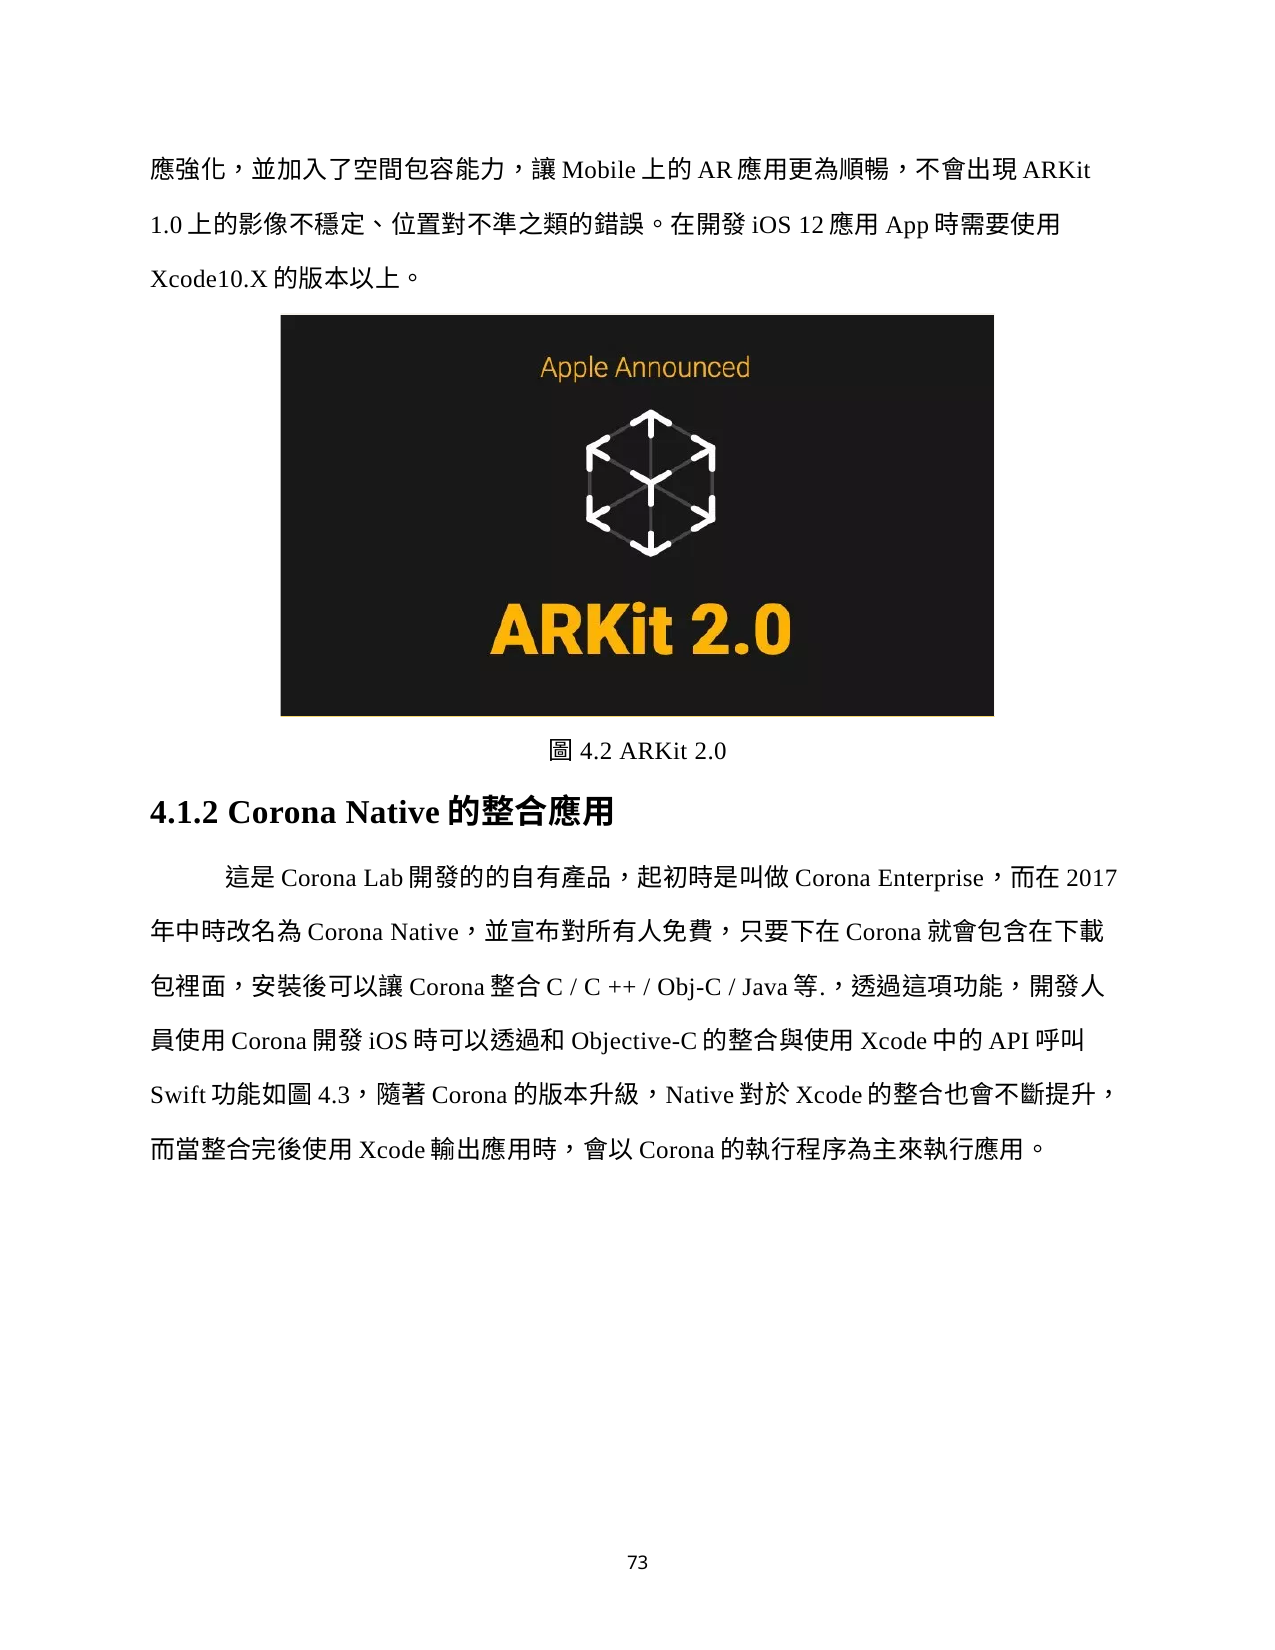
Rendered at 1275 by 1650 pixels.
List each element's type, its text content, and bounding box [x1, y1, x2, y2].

text 圖 4.2 ARKit 2.0 [150, 731, 1125, 767]
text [150, 150, 1125, 295]
text 4.1.2 Corona Native的整合應用 [150, 785, 1125, 833]
text 這是Corona Lab開發的的自有產品，起初時是叫做Corona Enterprise，而在2017年中時改名為Corona Native，並宣布對所有人免費，只要下在Corona就會包含在下載包裡面，安裝後可以讓Corona整合C / C ++ / Obj-C / Java等.，透過這項功能，開發人員使用Corona開發iOS時可以透過和Objective-C的整合與使用Xcode中的API呼叫Swift功能如圖4.3，隨著Corona的版本升級，Native對於Xcode的整合也會不斷提升，而當整合完後使用Xcode輸出應用時，會以Corona的執行程序為主來執行應用。 [150, 857, 1125, 1165]
picture [280, 313, 995, 717]
